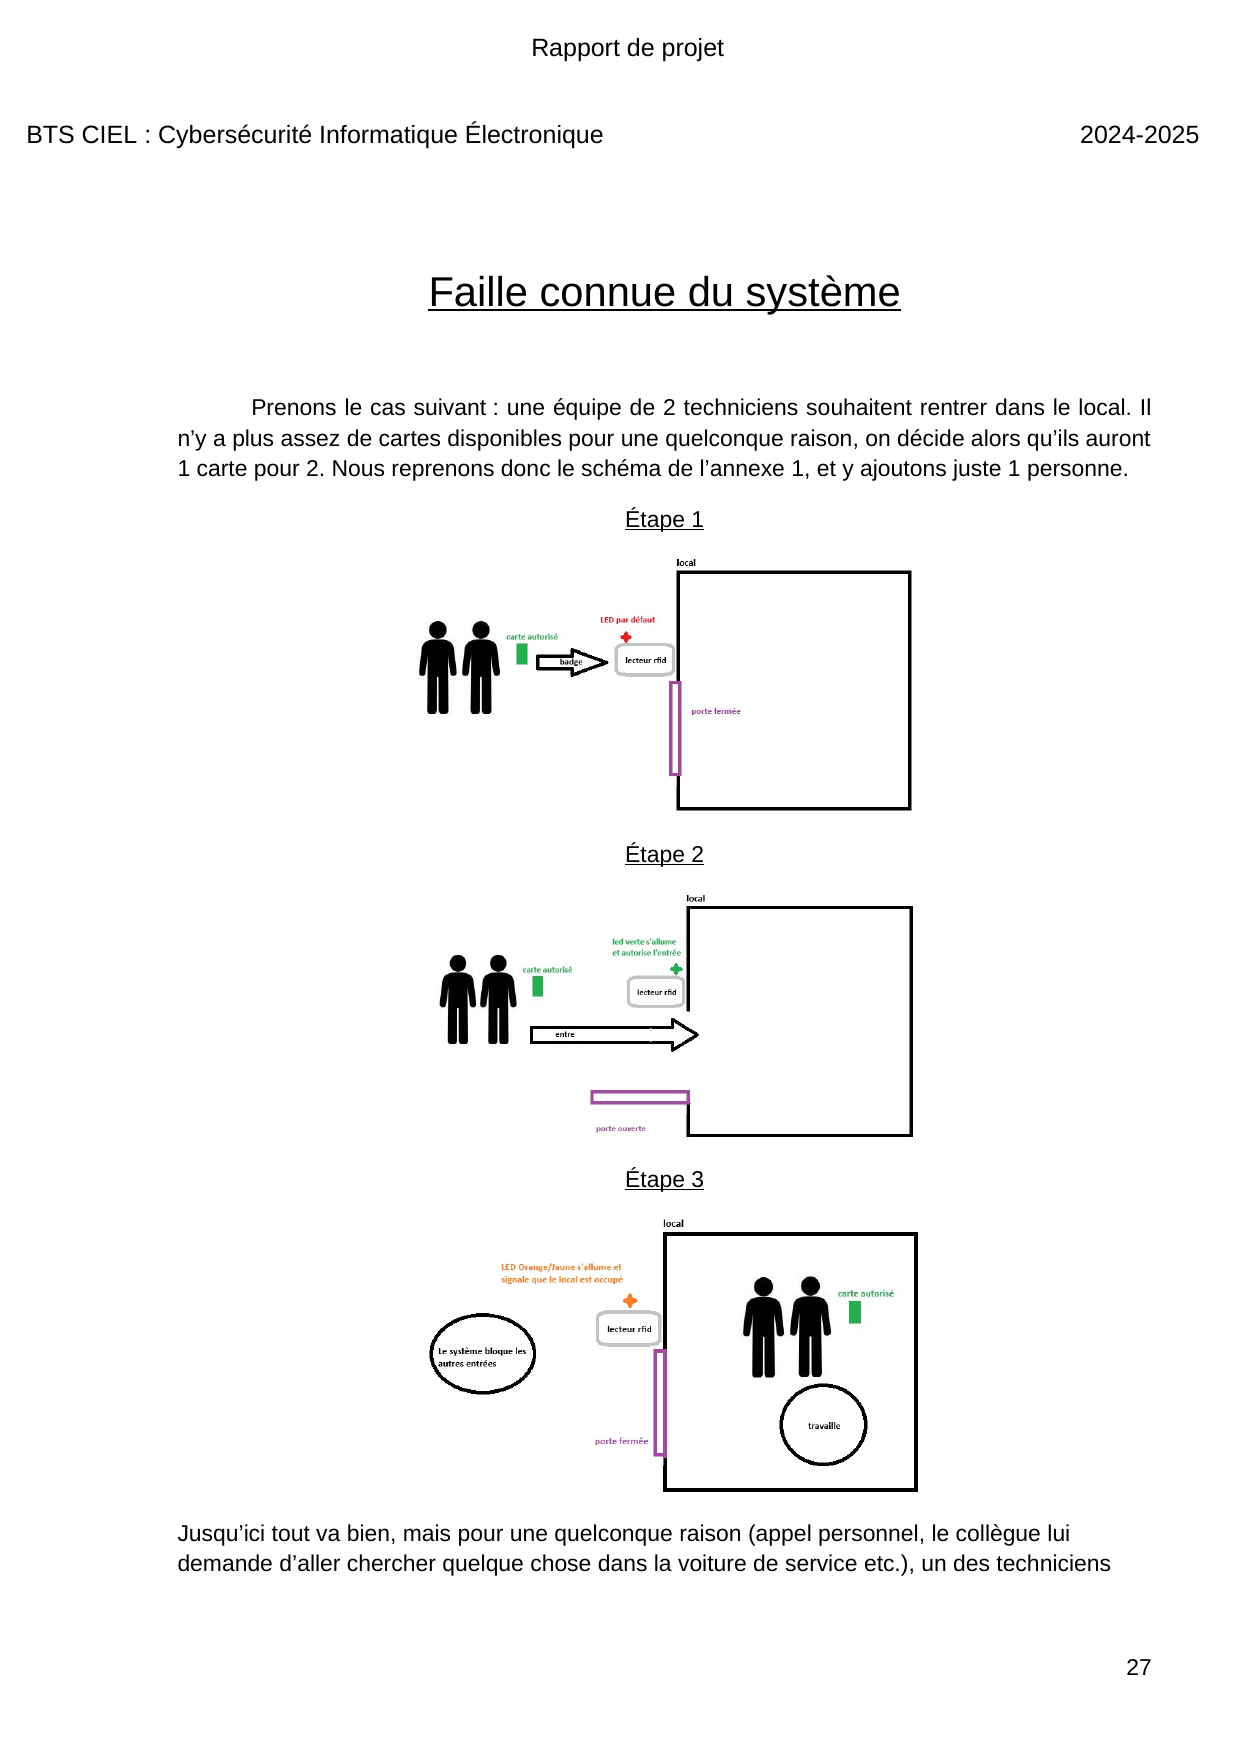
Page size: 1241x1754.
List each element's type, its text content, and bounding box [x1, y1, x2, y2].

picture [410, 1217, 919, 1495]
picture [414, 892, 915, 1142]
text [177, 1519, 1152, 1576]
text Étape 3 [177, 1166, 1152, 1193]
text Étape 1 [177, 506, 1152, 532]
subtitle Faille connue du système [177, 267, 1152, 315]
text Étape 2 [177, 841, 1152, 867]
picture [413, 556, 915, 817]
text Prenons le cas suivant : une équipe de 2 techniciens souhaitent rentrer dans le local. Il n’y a plus assez de cartes disponibles pour une quelconque raison, on décide alors qu’ils auront 1 carte pour 2. Nous reprenons donc le schéma de l’annexe 1, et y ajoutons juste 1 personne. [177, 394, 1152, 481]
